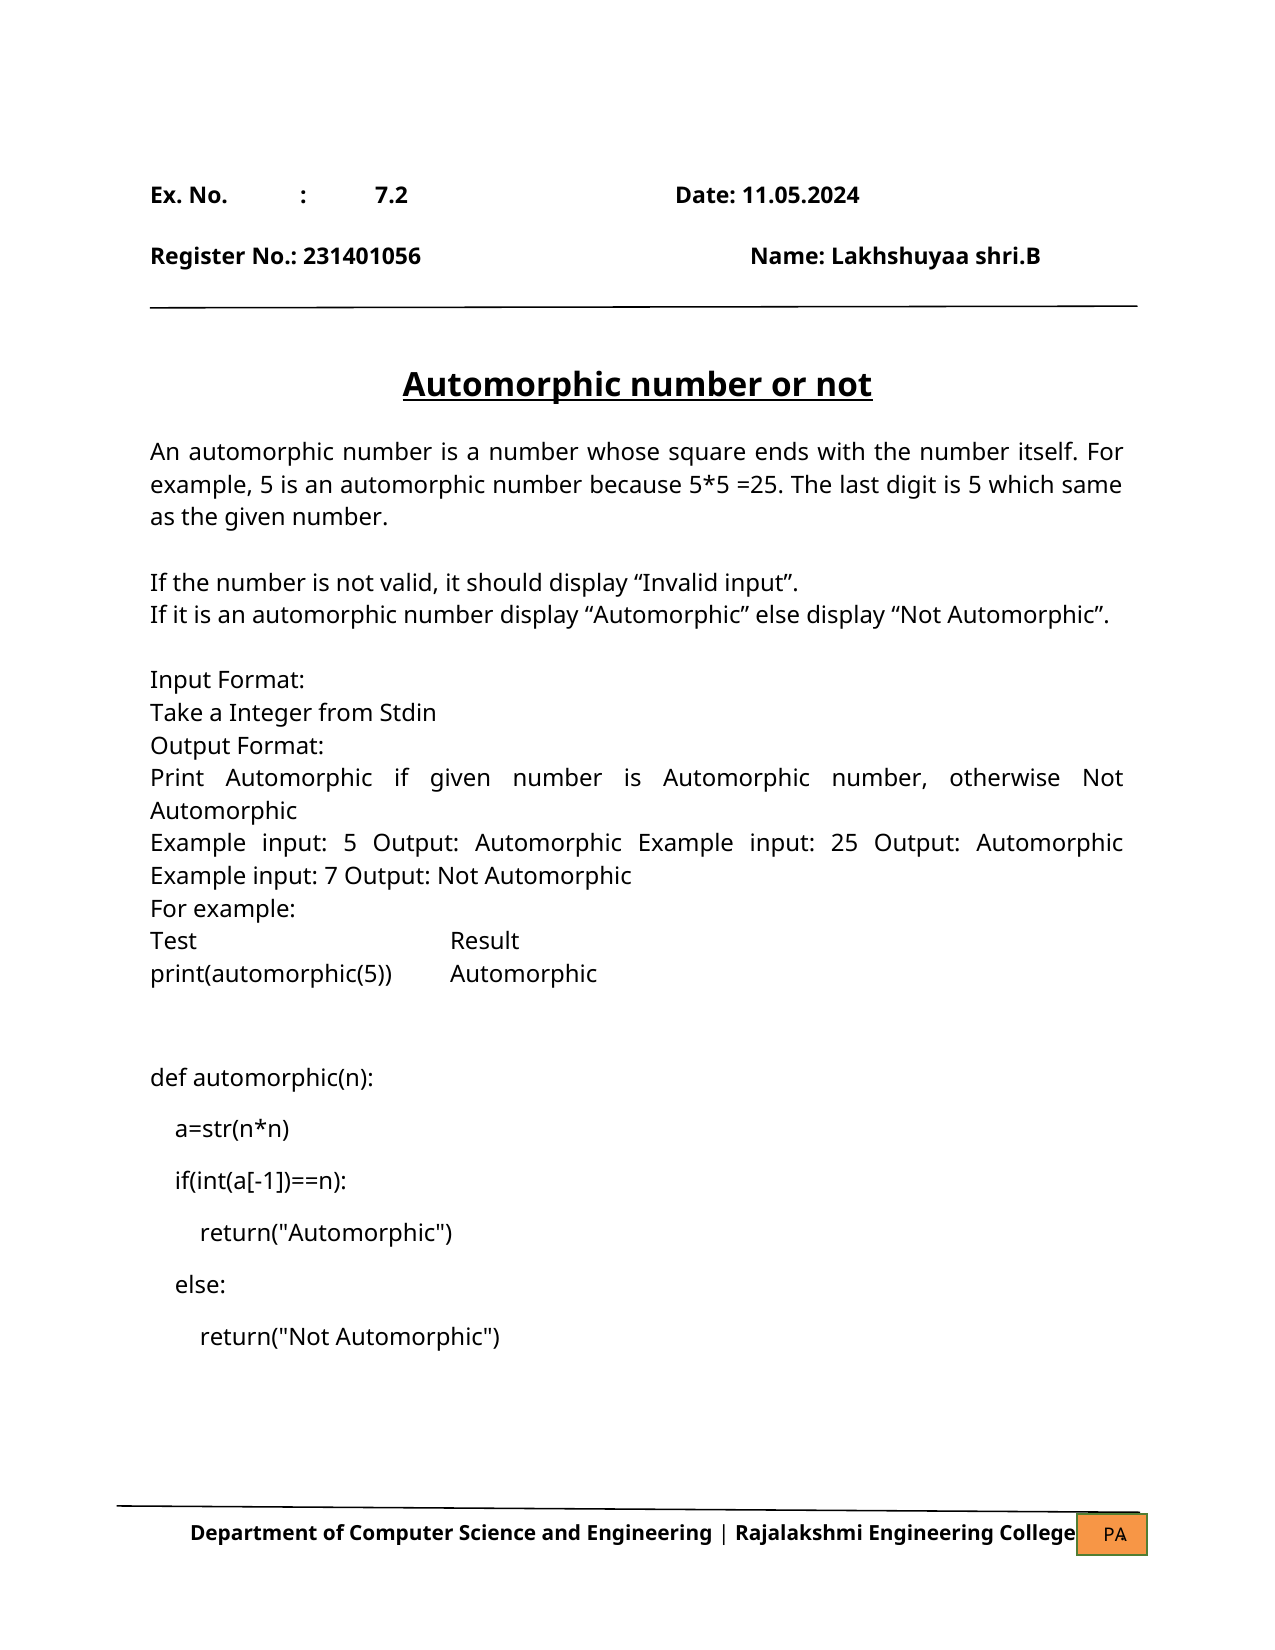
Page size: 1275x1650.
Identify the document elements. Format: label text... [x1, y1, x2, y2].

text Take a Integer from Stdin [150, 696, 1125, 728]
text print(automorphic(5)) Automorphic [150, 957, 1125, 989]
text For example: [150, 891, 1125, 924]
text Automorphic number or not [150, 360, 1125, 406]
text if(int(a[-1])==n): [150, 1164, 1125, 1197]
text else: [150, 1268, 1125, 1301]
text a=str(n*n) [150, 1112, 1125, 1145]
text Output Format: [150, 728, 1125, 761]
text return("Automorphic") [150, 1216, 1125, 1249]
text If the number is not valid, it should display “Invalid input”. [150, 565, 1125, 598]
text Input Format: [150, 663, 1125, 696]
text def automorphic(n): [150, 1060, 1125, 1093]
text Test Result [150, 924, 1125, 957]
text An automorphic number is a number whose square ends with the number itself. For example, 5 is an automorphic number because 5*5 =25. The last digit is 5 which same as the given number. [150, 435, 1125, 533]
text Example input: 5 Output: Automorphic Example input: 25 Output: Automorphic Example input: 7 Output: Not Automorphic [150, 826, 1125, 891]
text Register No.: 231401056 Name: Lakhshuyaa shri.B [150, 239, 1125, 271]
text If it is an automorphic number display “Automorphic” else display “Not Automorphic”. [150, 598, 1125, 631]
text Ex. No. : 7.2 Date: 11.05.2024 [150, 179, 1125, 210]
text return("Not Automorphic") [150, 1320, 1125, 1352]
text Print Automorphic if given number is Automorphic number, otherwise Not Automorphic [150, 761, 1125, 826]
